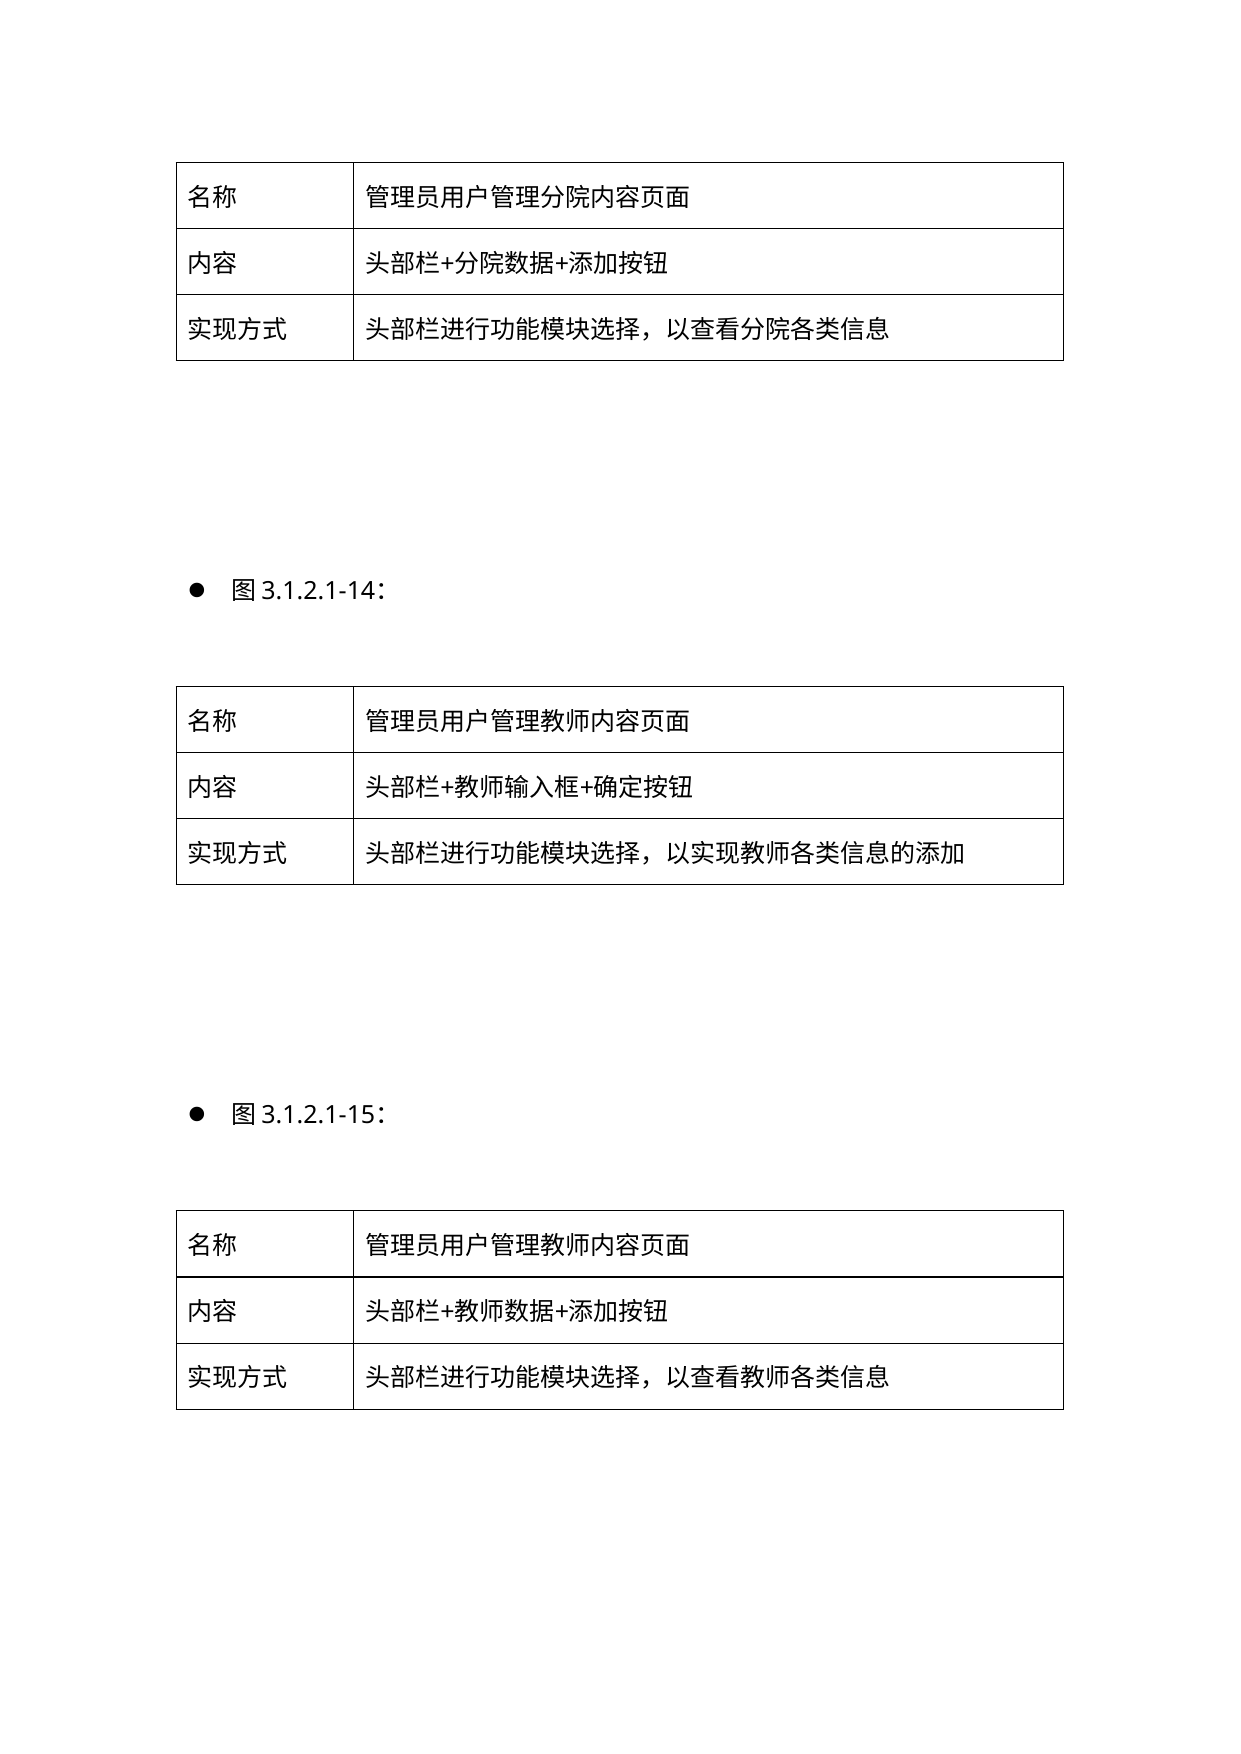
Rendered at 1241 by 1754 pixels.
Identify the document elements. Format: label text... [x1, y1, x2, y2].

table_cell 头部栏进行功能模块选择，以实现教师各类信息的添加 [354, 819, 1063, 884]
table_cell 头部栏+分院数据+添加按钮 [354, 229, 1063, 294]
table_cell 头部栏进行功能模块选择，以查看教师各类信息 [354, 1344, 1063, 1408]
table_header 管理员用户管理教师内容页面 [354, 1211, 1063, 1276]
table_header 管理员用户管理教师内容页面 [354, 687, 1063, 752]
table_cell 内容 [177, 229, 353, 294]
table_cell 实现方式 [177, 819, 353, 884]
table_header 管理员用户管理分院内容页面 [354, 163, 1063, 228]
table_cell 内容 [177, 753, 353, 818]
list 图3.1.2.1-14： [187, 556, 1053, 621]
table_cell 内容 [177, 1278, 353, 1342]
table_header 名称 [177, 1211, 353, 1276]
table_cell 实现方式 [177, 295, 353, 360]
table_cell 头部栏+教师数据+添加按钮 [354, 1278, 1063, 1342]
table_header 名称 [177, 163, 353, 228]
table_cell 实现方式 [177, 1344, 353, 1408]
table_cell 头部栏进行功能模块选择，以查看分院各类信息 [354, 295, 1063, 360]
table_header 名称 [177, 687, 353, 752]
list 图3.1.2.1-15： [187, 1080, 1053, 1145]
table_cell 头部栏+教师输入框+确定按钮 [354, 753, 1063, 818]
